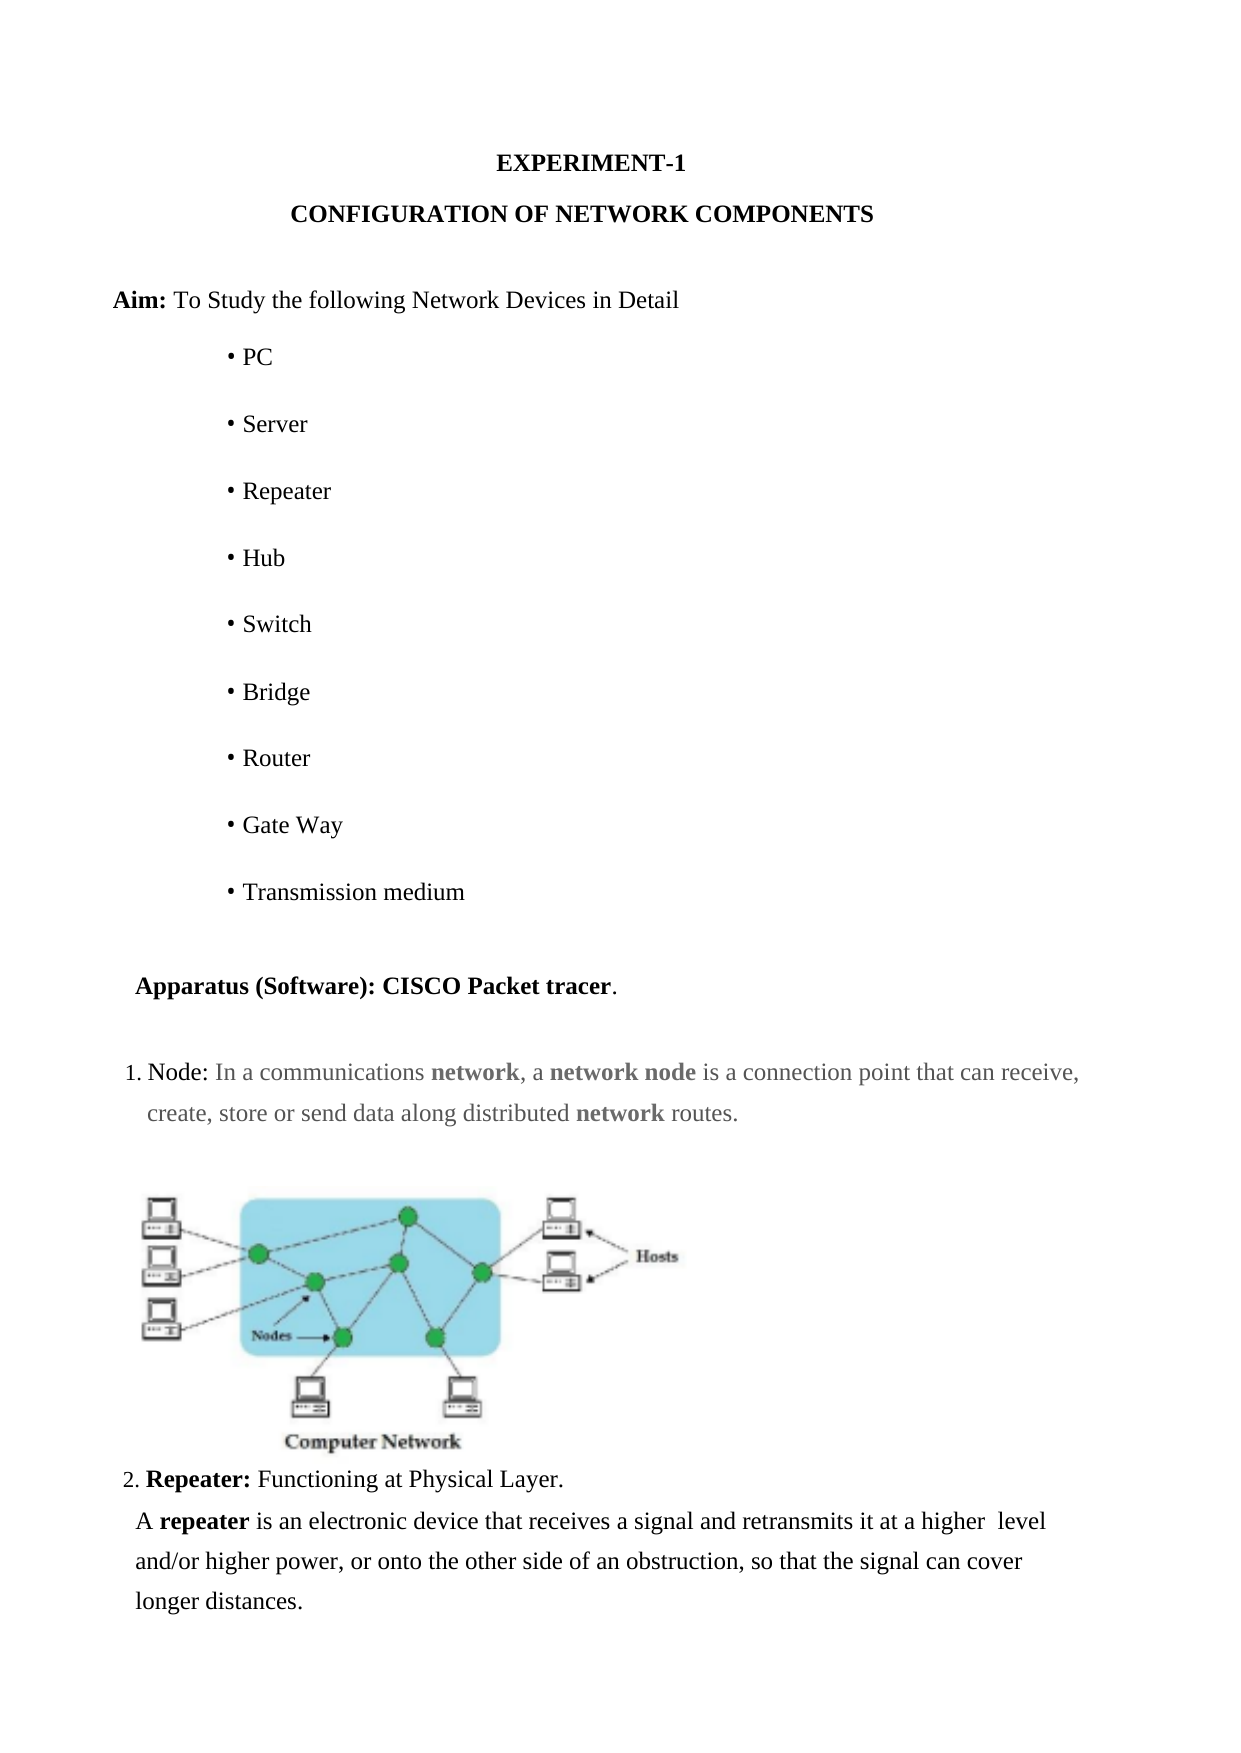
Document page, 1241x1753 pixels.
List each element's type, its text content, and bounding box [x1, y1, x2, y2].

text Apparatus (Software): CISCO Packet tracer. [135, 971, 1134, 1000]
text • Server [226, 395, 1134, 446]
text • Router [226, 730, 1134, 781]
text • Repeater [226, 462, 1134, 513]
text 2. Repeater: Functioning at Physical Layer. [123, 1464, 1134, 1493]
text EXPERIMENT-1 [496, 148, 1134, 176]
text • Hub [226, 529, 1134, 580]
text 1. Node: In a communications network, a network node is a connection point that can receive, create, store or send data along distributed network routes. [124, 1057, 1134, 1126]
text • Switch [226, 596, 1134, 647]
text CONFIGURATION OF NETWORK COMPONENTS [290, 199, 1134, 228]
text • Bridge [226, 663, 1134, 714]
text • Gate Way [226, 797, 1134, 848]
text Aim: To Study the following Network Devices in Detail [113, 285, 1134, 313]
text • PC [226, 329, 1134, 380]
text • Transmission medium [226, 864, 1134, 915]
text A repeater is an electronic device that receives a signal and retransmits it at a higher level and/or higher power, or onto the other side of an obstruction, so that the signal can cover longer distances. [135, 1506, 1063, 1615]
picture [134, 1186, 687, 1464]
